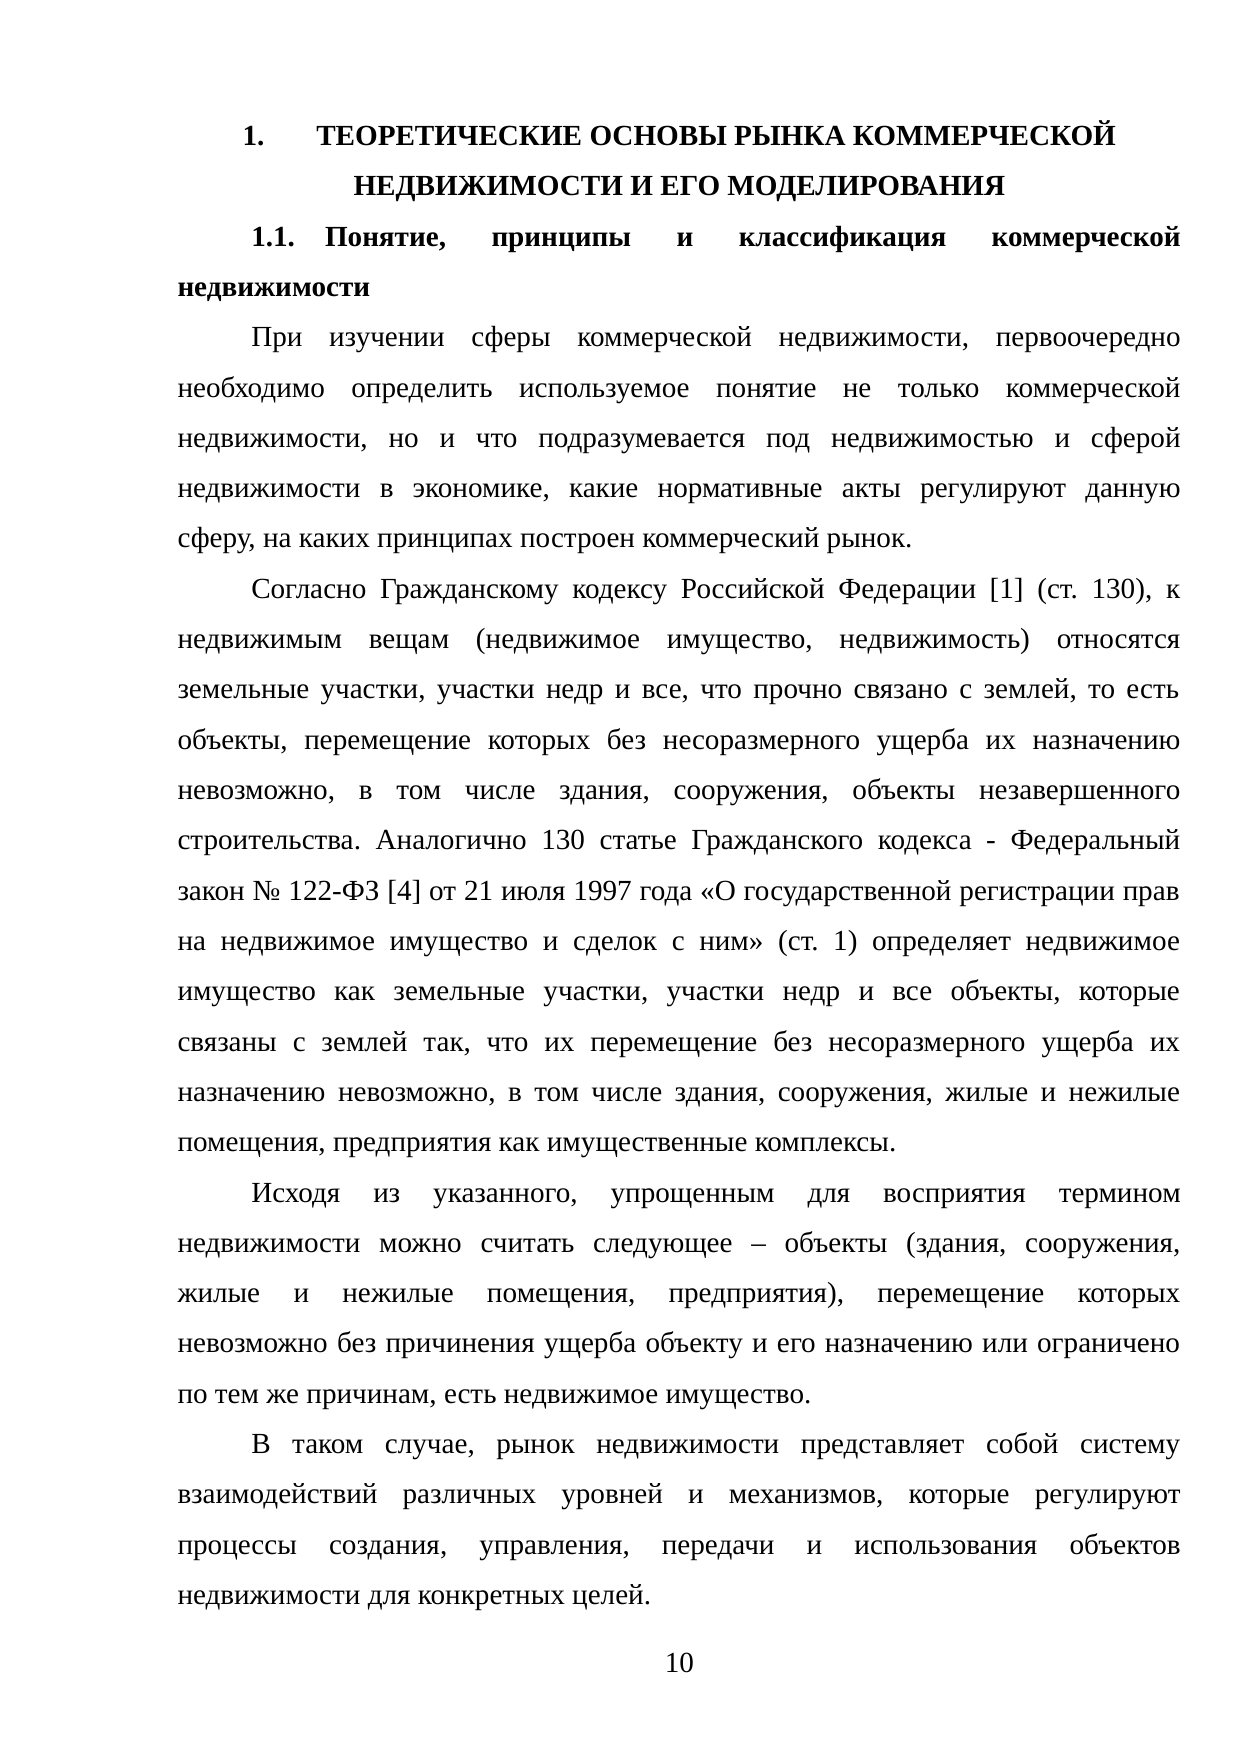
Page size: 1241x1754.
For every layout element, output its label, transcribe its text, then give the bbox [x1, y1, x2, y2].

text Исходя из указанного, упрощенным для восприятия термином недвижимости можно считать следующее – объекты (здания, сооружения, жилые и нежилые помещения, предприятия), перемещение которых невозможно без причинения ущерба объекту и его назначению или ограничено по тем же причинам, есть недвижимое имущество. [177, 1175, 1181, 1409]
text При изучении сферы коммерческой недвижимости, первоочередно необходимо определить используемое понятие не только коммерческой недвижимости, но и что подразумевается под недвижимостью и сферой недвижимости в экономике, какие нормативные акты регулируют данную сферу, на каких принципах построен коммерческий рынок. [177, 319, 1181, 554]
subtitle ТЕОРЕТИЧЕСКИЕ ОСНОВЫ РЫНКА КОММЕРЧЕСКОЙ НЕДВИЖИМОСТИ И ЕГО МОДЕЛИРОВАНИЯ [177, 118, 1181, 202]
subtitle Понятие, принципы и классификация коммерческой недвижимости [177, 219, 1181, 303]
text В таком случае, рынок недвижимости представляет собой систему взаимодействий различных уровней и механизмов, которые регулируют процессы создания, управления, передачи и использования объектов недвижимости для конкретных целей. [177, 1426, 1181, 1611]
text Согласно Гражданскому кодексу Российской Федерации [1] (ст. 130), к недвижимым вещам (недвижимое имущество, недвижимость) относятся земельные участки, участки недр и все, что прочно связано с землей, то есть объекты, перемещение которых без несоразмерного ущерба их назначению невозможно, в том числе здания, сооружения, объекты незавершенного строительства. Аналогично 130 статье Гражданского кодекса - Федеральный закон № 122-ФЗ [4] от 21 июля 1997 года «О государственной регистрации прав на недвижимое имущество и сделок с ним» (ст. 1) определяет недвижимое имущество как земельные участки, участки недр и все объекты, которые связаны с землей так, что их перемещение без несоразмерного ущерба их назначению невозможно, в том числе здания, сооружения, жилые и нежилые помещения, предприятия как имущественные комплексы. [177, 571, 1181, 1158]
